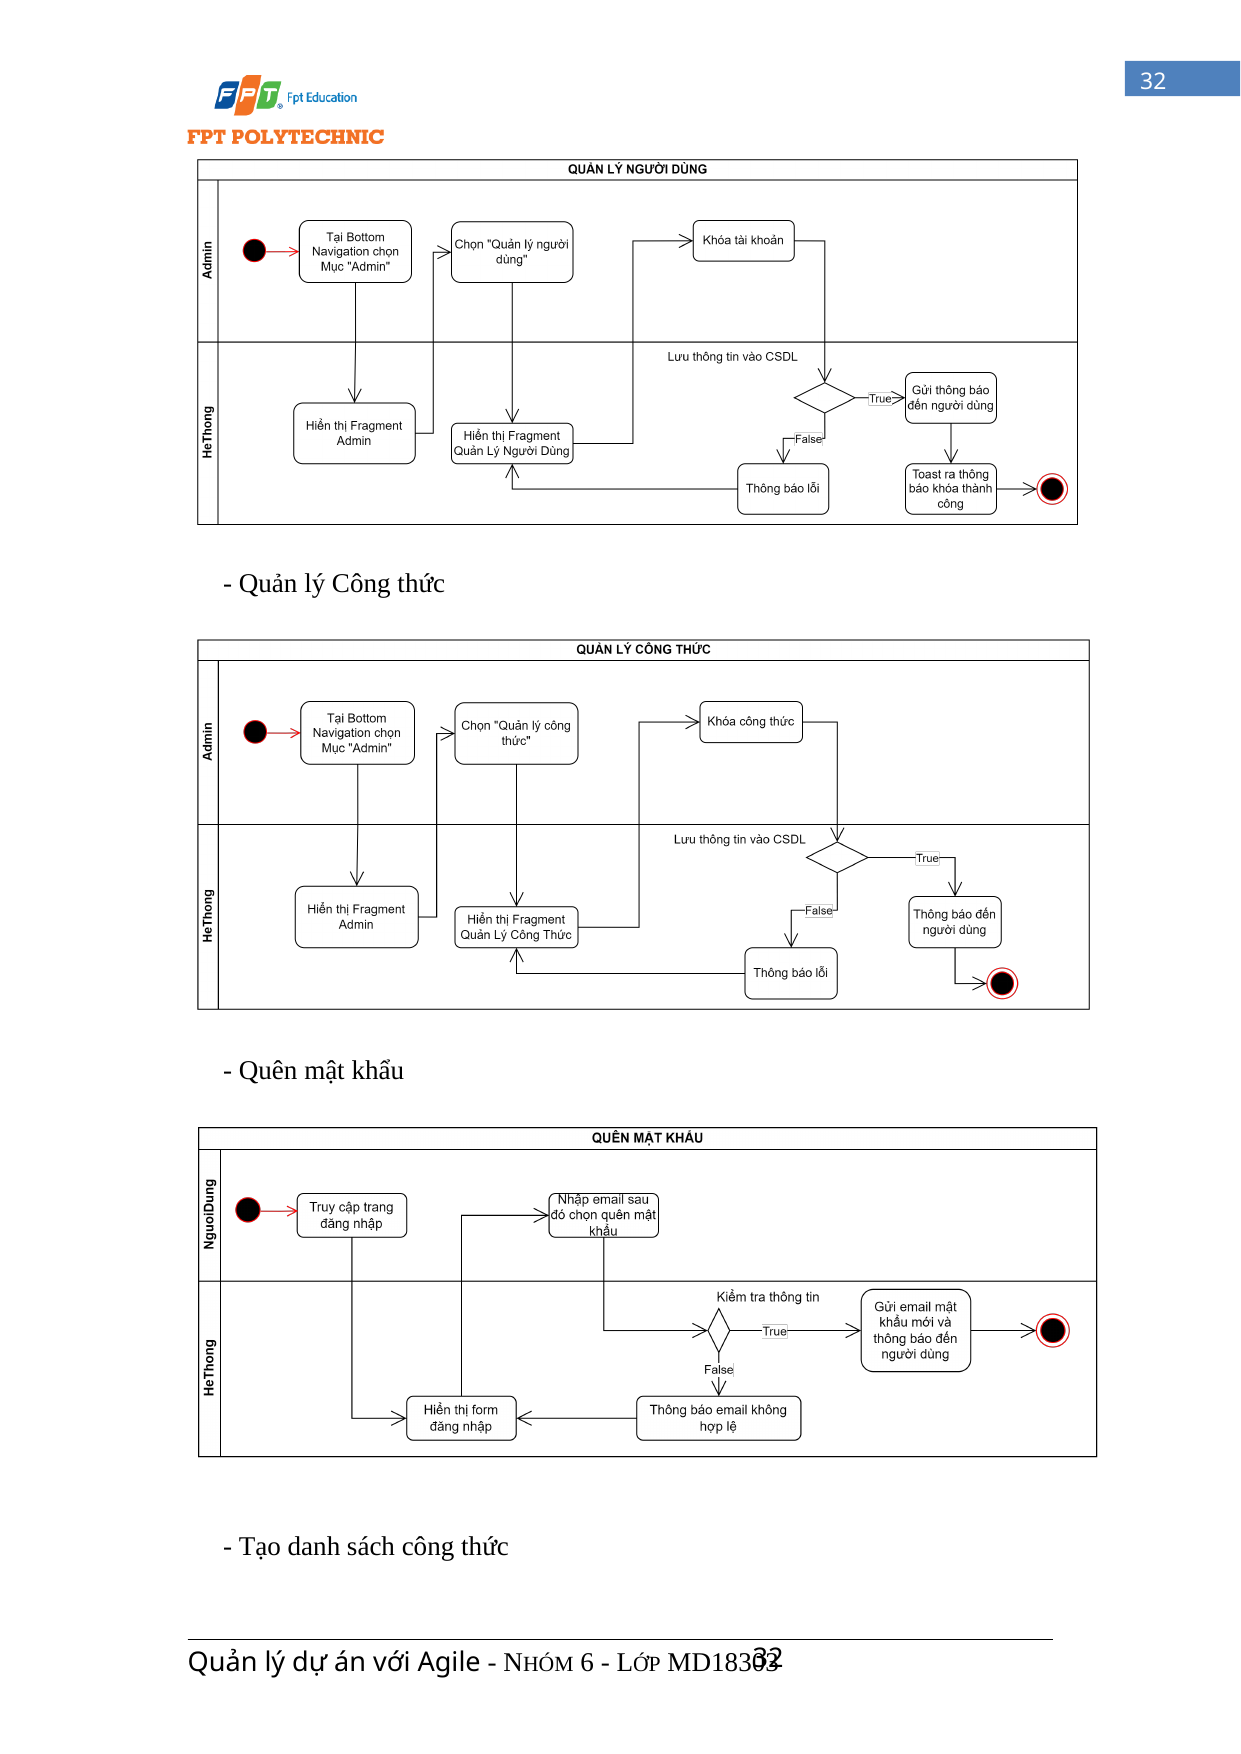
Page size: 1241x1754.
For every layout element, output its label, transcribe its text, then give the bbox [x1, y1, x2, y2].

list - Quên mật khẩu [187, 1054, 1053, 1086]
list - Tạo danh sách công thức [187, 1530, 1053, 1561]
list - Quản lý Công thức [187, 567, 1053, 598]
picture [187, 75, 385, 144]
picture [187, 150, 1089, 536]
picture [187, 1116, 1108, 1468]
picture [187, 629, 1101, 1021]
